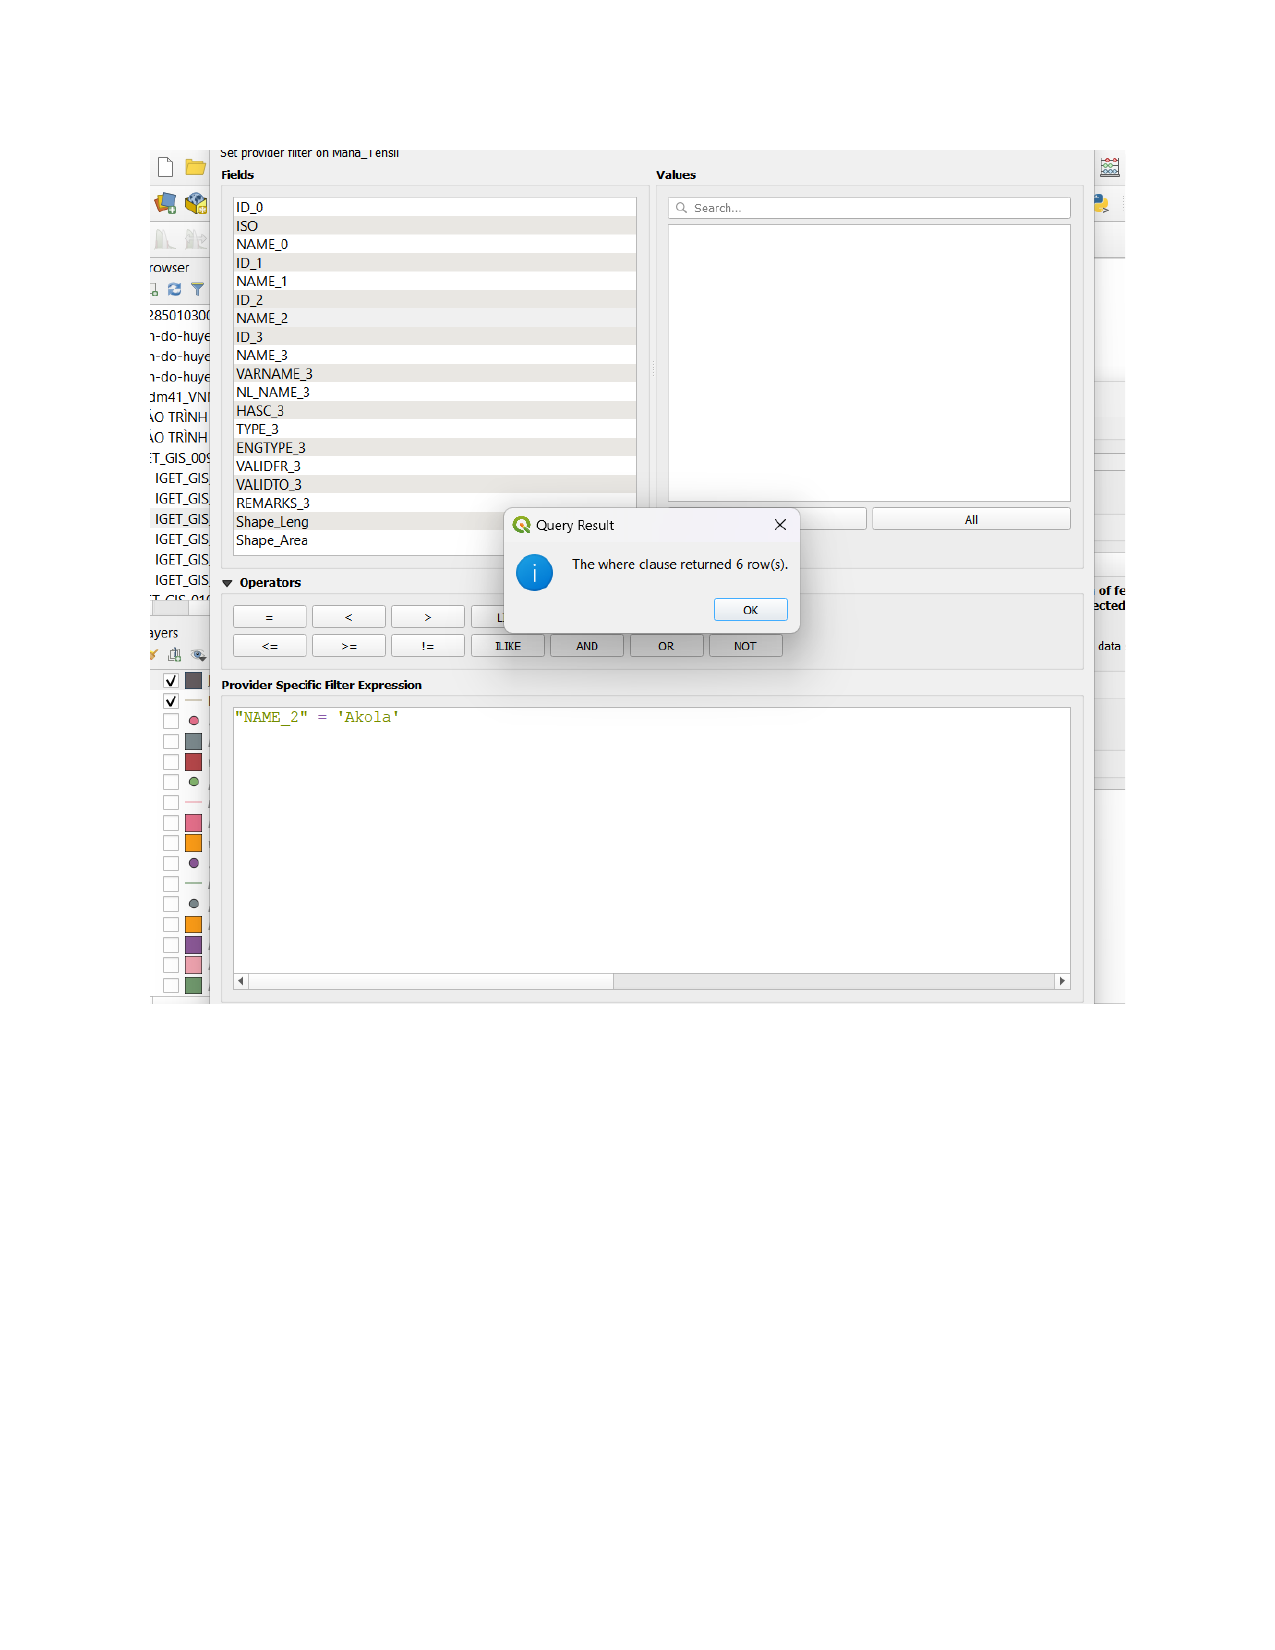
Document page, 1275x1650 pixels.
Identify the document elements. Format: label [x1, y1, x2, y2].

picture [150, 150, 1125, 1004]
